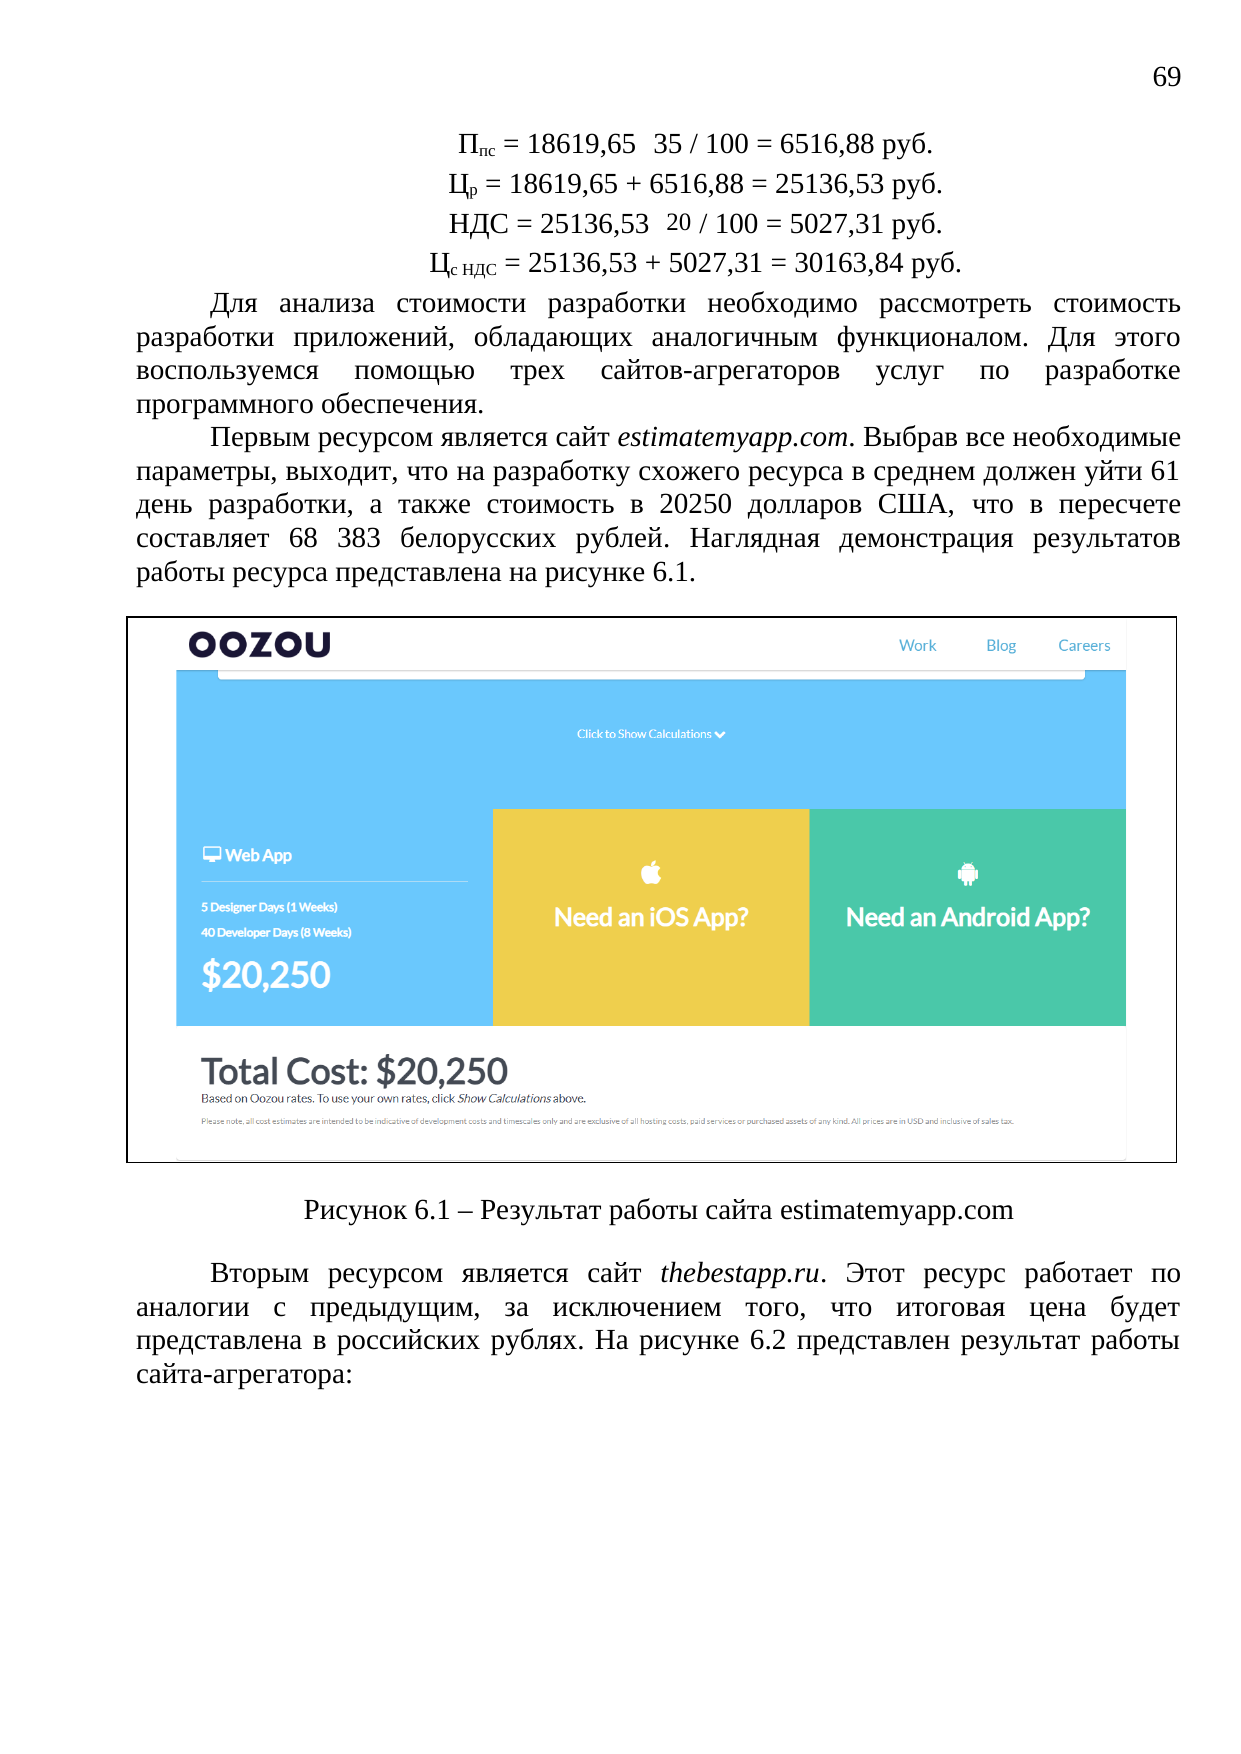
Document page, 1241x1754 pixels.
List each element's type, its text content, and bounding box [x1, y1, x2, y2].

picture [176, 619, 1127, 1161]
text Цс НДС = 25136,53 + 5027,31 = 30163,84 руб. [136, 246, 1181, 279]
text Ппс = 18619,65 35 / 100 = 6516,88 руб. [136, 126, 1181, 160]
text Первым ресурсом является сайт estimatemyapp.com. Выбрав все необходимые параметры, выходит, что на разработку схожего ресурса в среднем должен уйти 61 день разработки, а также стоимость в 20250 долларов США, что в пересчете составляет 68 383 белорусских рублей. Наглядная демонстрация результатов работы ресурса представлена на рисунке 6.1. [136, 419, 1181, 587]
text Для анализа стоимости разработки необходимо рассмотреть стоимость разработки приложений, обладающих аналогичным функционалом. Для этого воспользуемся помощью трех сайтов-агрегаторов услуг по разработке программного обеспечения. [136, 285, 1181, 419]
text Вторым ресурсом является сайт thebestapp.ru. Этот ресурс работает по аналогии с предыдущим, за исключением того, что итоговая цена будет представлена в российских рублях. На рисунке 6.2 представлен результат работы сайта-агрегатора: [136, 1255, 1181, 1389]
text Цр = 18619,65 + 6516,88 = 25136,53 руб. [136, 166, 1181, 199]
text Рисунок 6.1 – Результат работы сайта estimatemyapp.com [136, 1192, 1181, 1226]
text НДС = 25136,53 / 100 = 5027,31 руб. [136, 206, 1181, 239]
